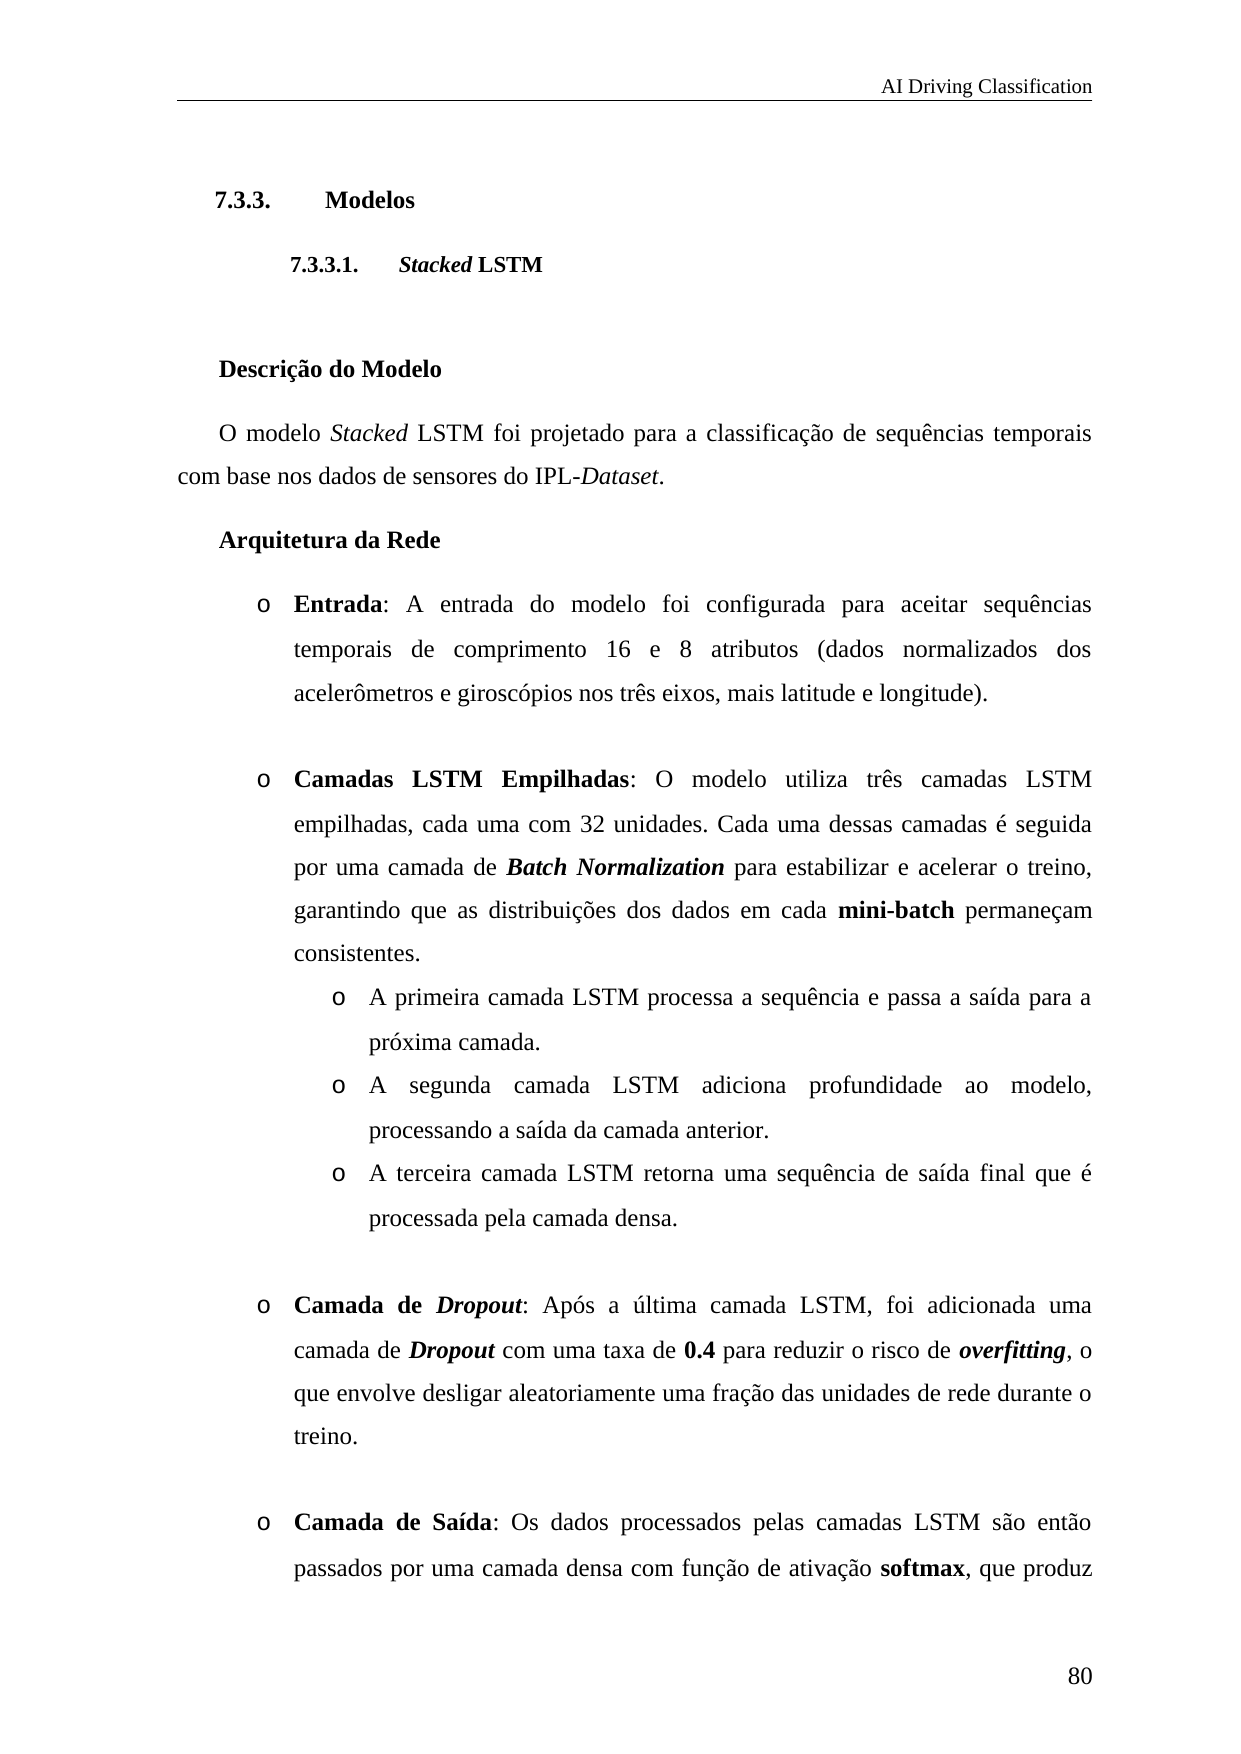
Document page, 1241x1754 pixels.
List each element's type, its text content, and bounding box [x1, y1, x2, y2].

list A primeira camada LSTM processa a sequência e passa a saída para a próxima camada. [331, 982, 1092, 1056]
subtitle Stacked LSTM [290, 251, 1092, 278]
list Camada de Dropout: Após a última camada LSTM, foi adicionada uma camada de Dropout com uma taxa de 0.4 para reduzir o risco de overfitting, o que envolve desligar aleatoriamente uma fração das unidades de rede durante o treino. [256, 1290, 1092, 1450]
subtitle Modelos [214, 185, 1092, 214]
text O modelo Stacked LSTM foi projetado para a classificação de sequências temporais com base nos dados de sensores do IPL-Dataset. [177, 418, 1092, 490]
list Entrada: A entrada do modelo foi configurada para aceitar sequências temporais de comprimento 16 e 8 atributos (dados normalizados dos acelerômetros e giroscópios nos três eixos, mais latitude e longitude). [256, 589, 1092, 706]
list A terceira camada LSTM retorna uma sequência de saída final que é processada pela camada densa. [331, 1158, 1092, 1232]
text Arquitetura da Rede [177, 525, 1092, 554]
list Camadas LSTM Empilhadas: O modelo utiliza três camadas LSTM empilhadas, cada uma com 32 unidades. Cada uma dessas camadas é seguida por uma camada de Batch Normalization para estabilizar e acelerar o treino, garantindo que as distribuições dos dados em cada mini-batch permaneçam consistentes. [256, 764, 1092, 967]
list A segunda camada LSTM adiciona profundidade ao modelo, processando a saída da camada anterior. [331, 1070, 1092, 1144]
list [256, 1507, 1092, 1581]
text Descrição do Modelo [177, 354, 1092, 383]
